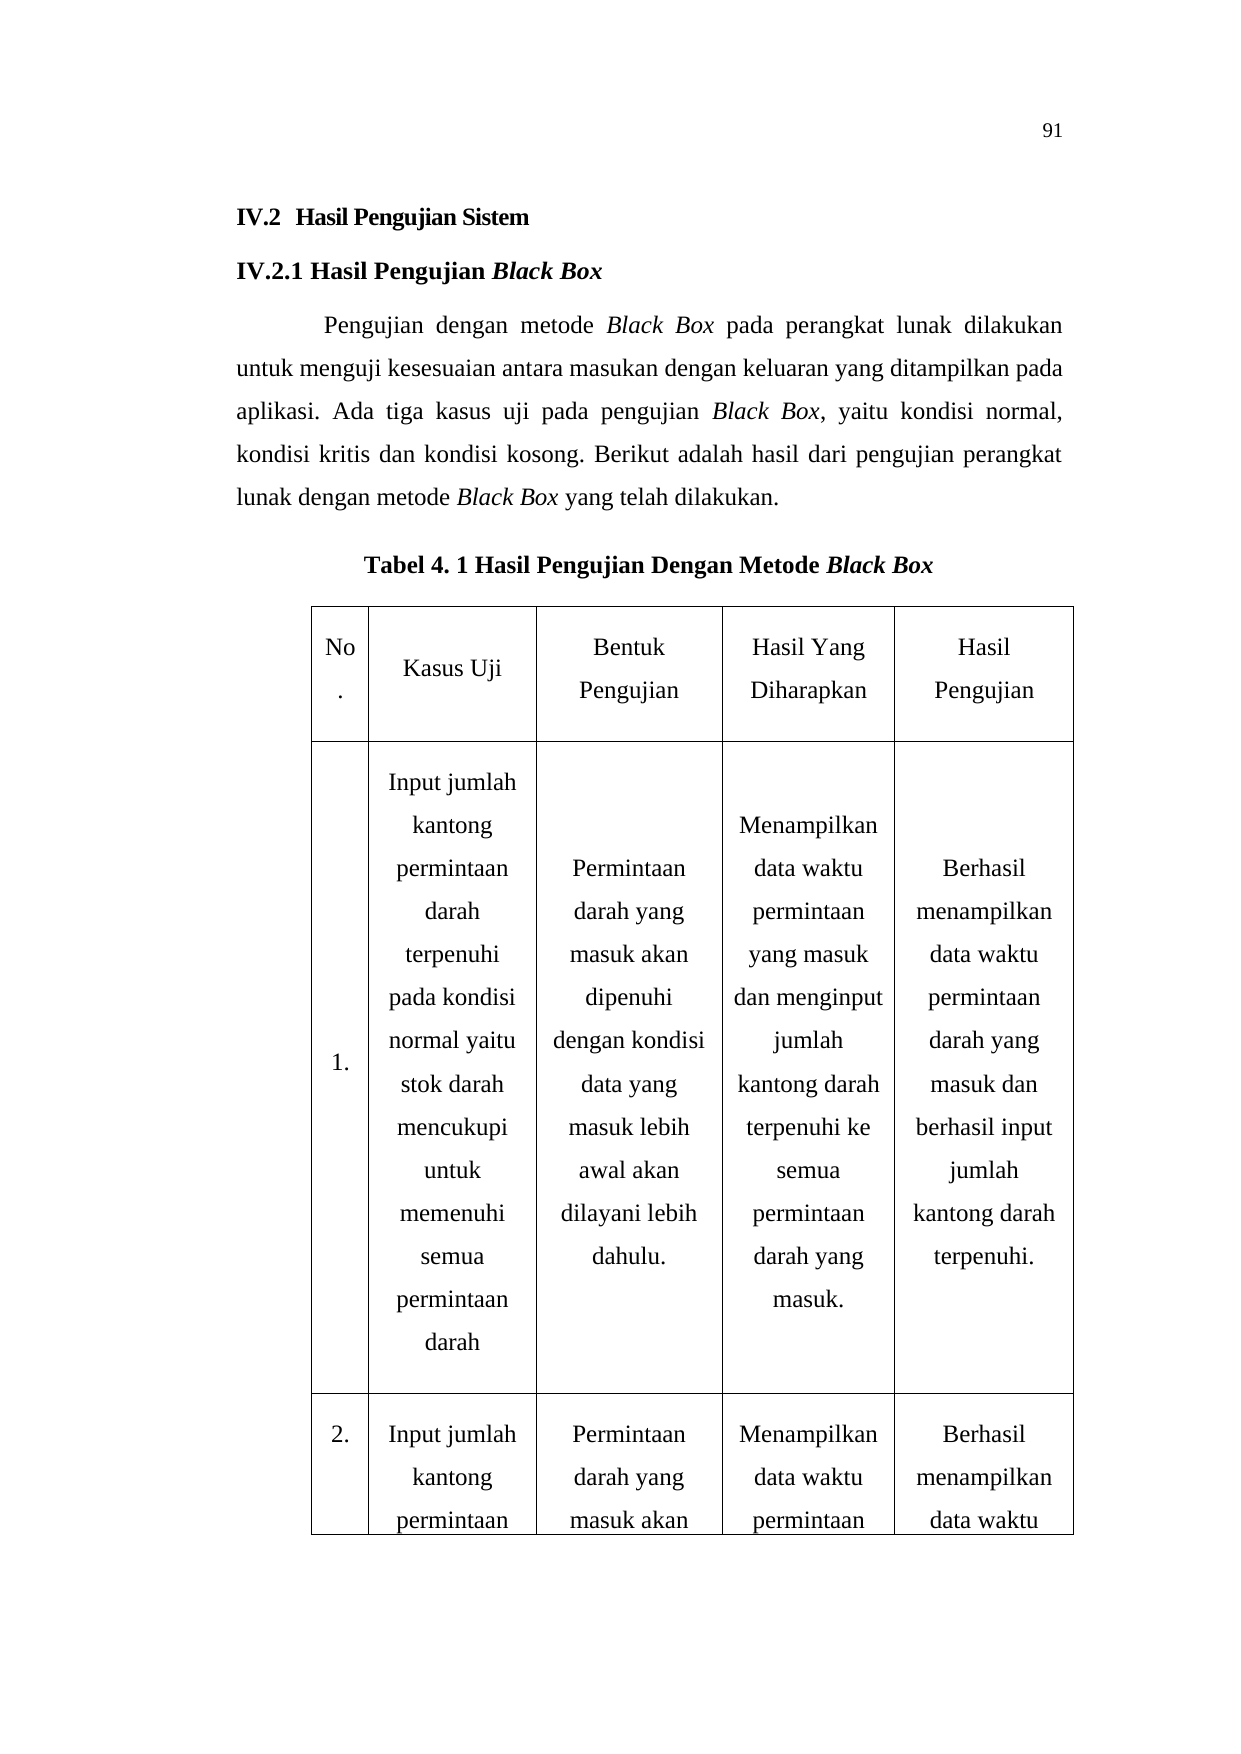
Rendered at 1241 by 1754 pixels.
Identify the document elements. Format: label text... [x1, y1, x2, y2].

table_cell Permintaan darah yang masuk akan dipenuhi dengan kondisi data yang masuk lebih awal akan dilayani lebih dahulu. [537, 742, 722, 1393]
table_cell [895, 1394, 1073, 1534]
table_header Hasil Pengujian [895, 607, 1073, 741]
text Pengujian dengan metode Black Box pada perangkat lunak dilakukan untuk menguji kesesuaian antara masukan dengan keluaran yang ditampilkan pada aplikasi. Ada tiga kasus uji pada pengujian Black Box, yaitu kondisi normal, kondisi kritis dan kondisi kosong. Berikut adalah hasil dari pengujian perangkat lunak dengan metode Black Box yang telah dilakukan. [236, 310, 1063, 511]
text Tabel 4. 1 Hasil Pengujian Dengan Metode Black Box [236, 550, 1063, 579]
subtitle Hasil Pengujian Sistem [236, 202, 1063, 231]
table_header Kasus Uji [369, 607, 536, 741]
table_header Bentuk Pengujian [537, 607, 722, 741]
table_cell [723, 1394, 894, 1534]
subtitle Hasil Pengujian Black Box [236, 256, 1063, 285]
table_header No. [312, 607, 368, 741]
table_cell 2. [312, 1394, 368, 1534]
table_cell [369, 1394, 536, 1534]
table_cell Input jumlah kantong permintaan darah terpenuhi pada kondisi normal yaitu stok darah mencukupi untuk memenuhi semua permintaan darah [369, 742, 536, 1393]
table_header Hasil Yang Diharapkan [723, 607, 894, 741]
table_cell Berhasil menampilkan data waktu permintaan darah yang masuk dan berhasil input jumlah kantong darah terpenuhi. [895, 742, 1073, 1393]
table_cell 1. [312, 742, 368, 1393]
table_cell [537, 1394, 722, 1534]
table_cell Menampilkan data waktu permintaan yang masuk dan menginput jumlah kantong darah terpenuhi ke semua permintaan darah yang masuk. [723, 742, 894, 1393]
